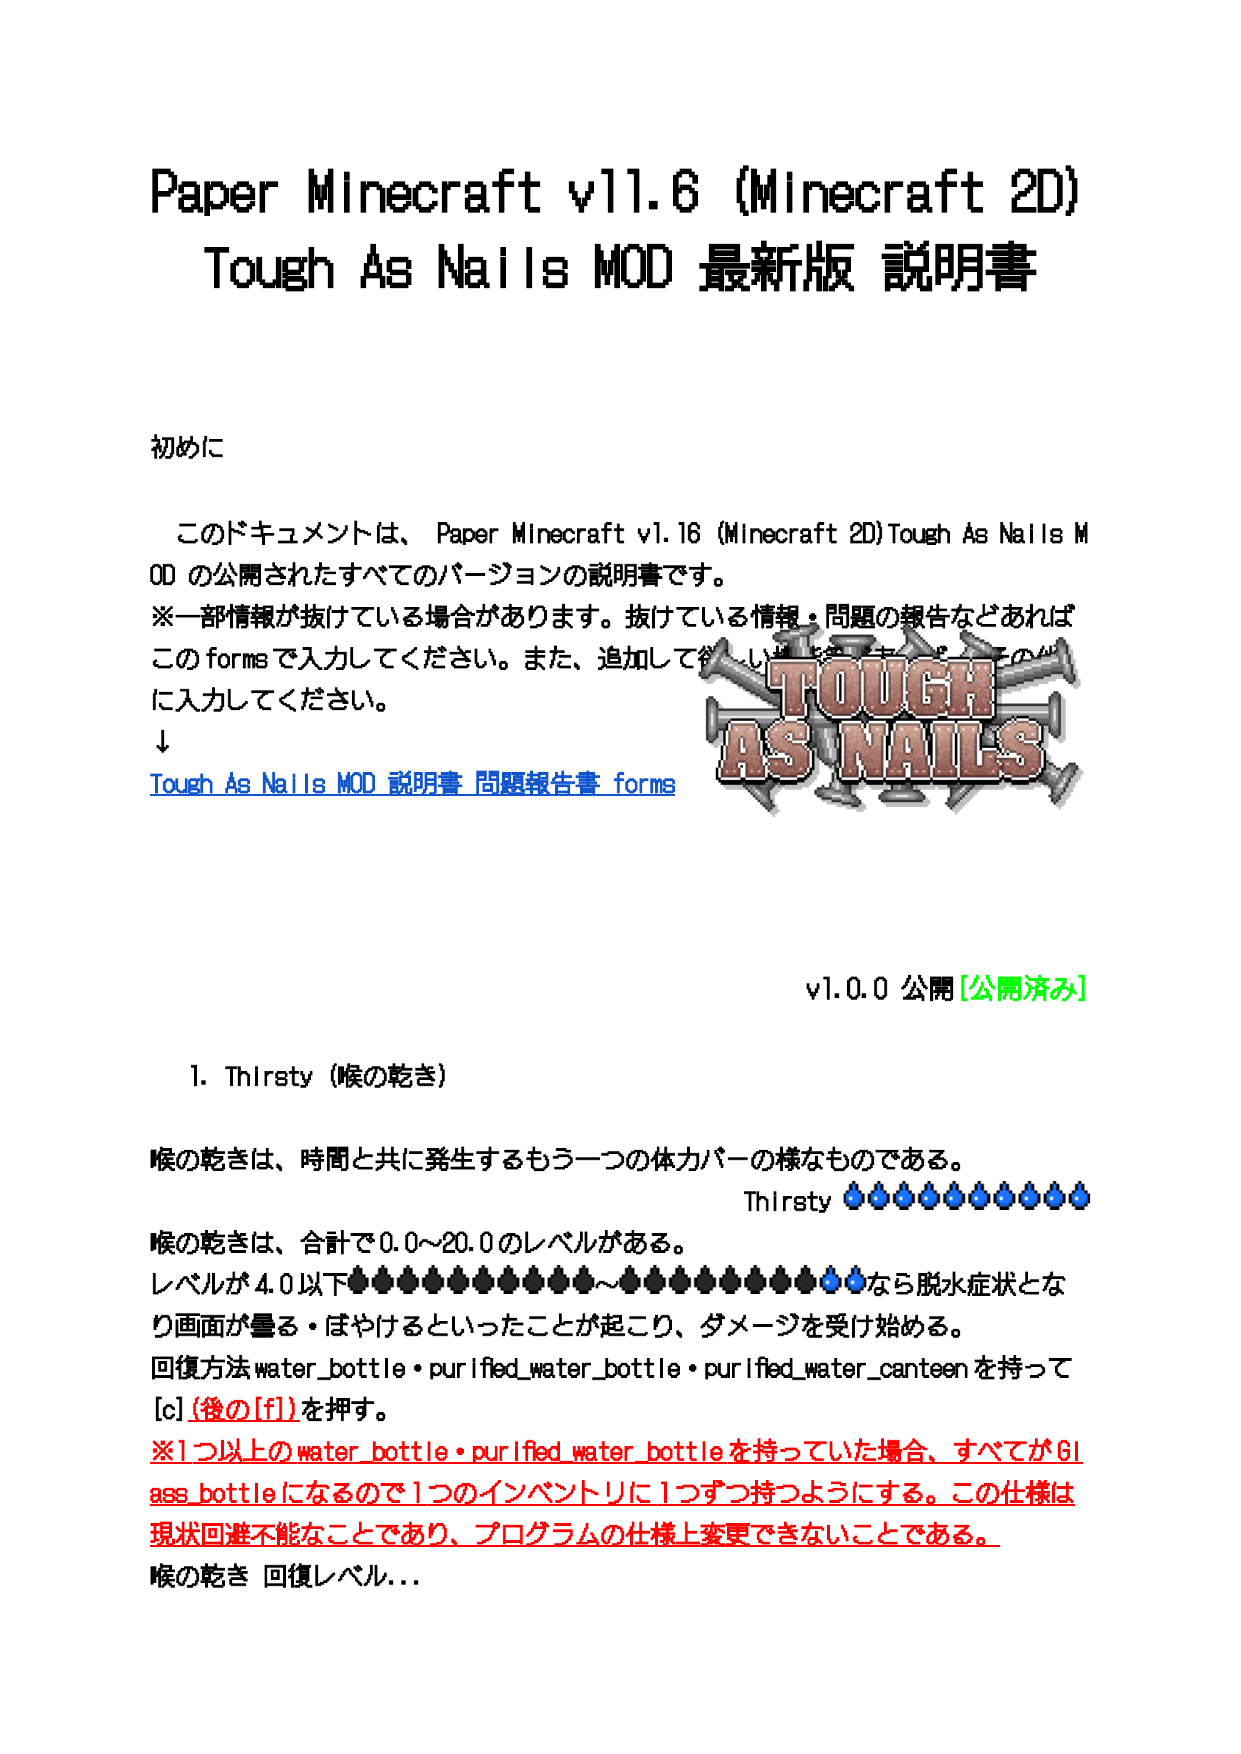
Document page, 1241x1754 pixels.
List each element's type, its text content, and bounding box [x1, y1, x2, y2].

title Paper Minecraft v11.6 (Minecraft 2D) Tough As Nails MOD 最新版 説明書 [150, 150, 1090, 301]
subtitle 初めに [150, 427, 1090, 463]
subtitle v1.0.0 公開[公開済み] [150, 967, 1090, 1006]
text 喉の乾きは、合計で0.0〜20.0のレベルがある。 [150, 1223, 1090, 1259]
text 喉の乾きは、時間と共に発生するもう一つの体力バーの様なものである。 [150, 1139, 1090, 1176]
text ※1つ以上のwater_bottle・purified_water_bottleを持っていた場合、すべてがGlass_bottleになるので1つのインベントリに1つずつ持つようにする。この仕様は現状回避不能なことであり、プログラムの仕様上変更できないことである。 [150, 1431, 1090, 1551]
text レベルが4.0以下〜なら脱水症状となり画面が曇る・ぼやけるといったことが起こり、ダメージを受け始める。 [150, 1264, 1090, 1342]
text このドキュメントは、 Paper Minecraft v1.16 (Minecraft 2D)Tough As Nails MOD の公開されたすべてのバージョンの説明書です。 [150, 513, 1090, 591]
picture [619, 1265, 867, 1294]
text Tough As Nails MOD 説明書 問題報告書 forms [150, 763, 679, 799]
text ↓ [150, 722, 679, 758]
text 回復方法water_bottle・purified_water_bottle・purified_water_canteenを持って[c](後の[f])を押す。 [150, 1348, 1090, 1426]
picture [843, 1181, 1091, 1210]
picture [679, 620, 1093, 817]
list Thirsty (喉の乾き) [187, 1056, 1090, 1092]
text 喉の乾き 回復レベル... [150, 1556, 1090, 1592]
text ※一部情報が抜けている場合があります。抜けている情報・問題の報告などあればこのformsで入力してください。また、追加して欲しい機能等があれば、[その他]に入力してください。 [150, 597, 1090, 716]
picture [347, 1265, 595, 1294]
text Thirsty [150, 1181, 1090, 1217]
